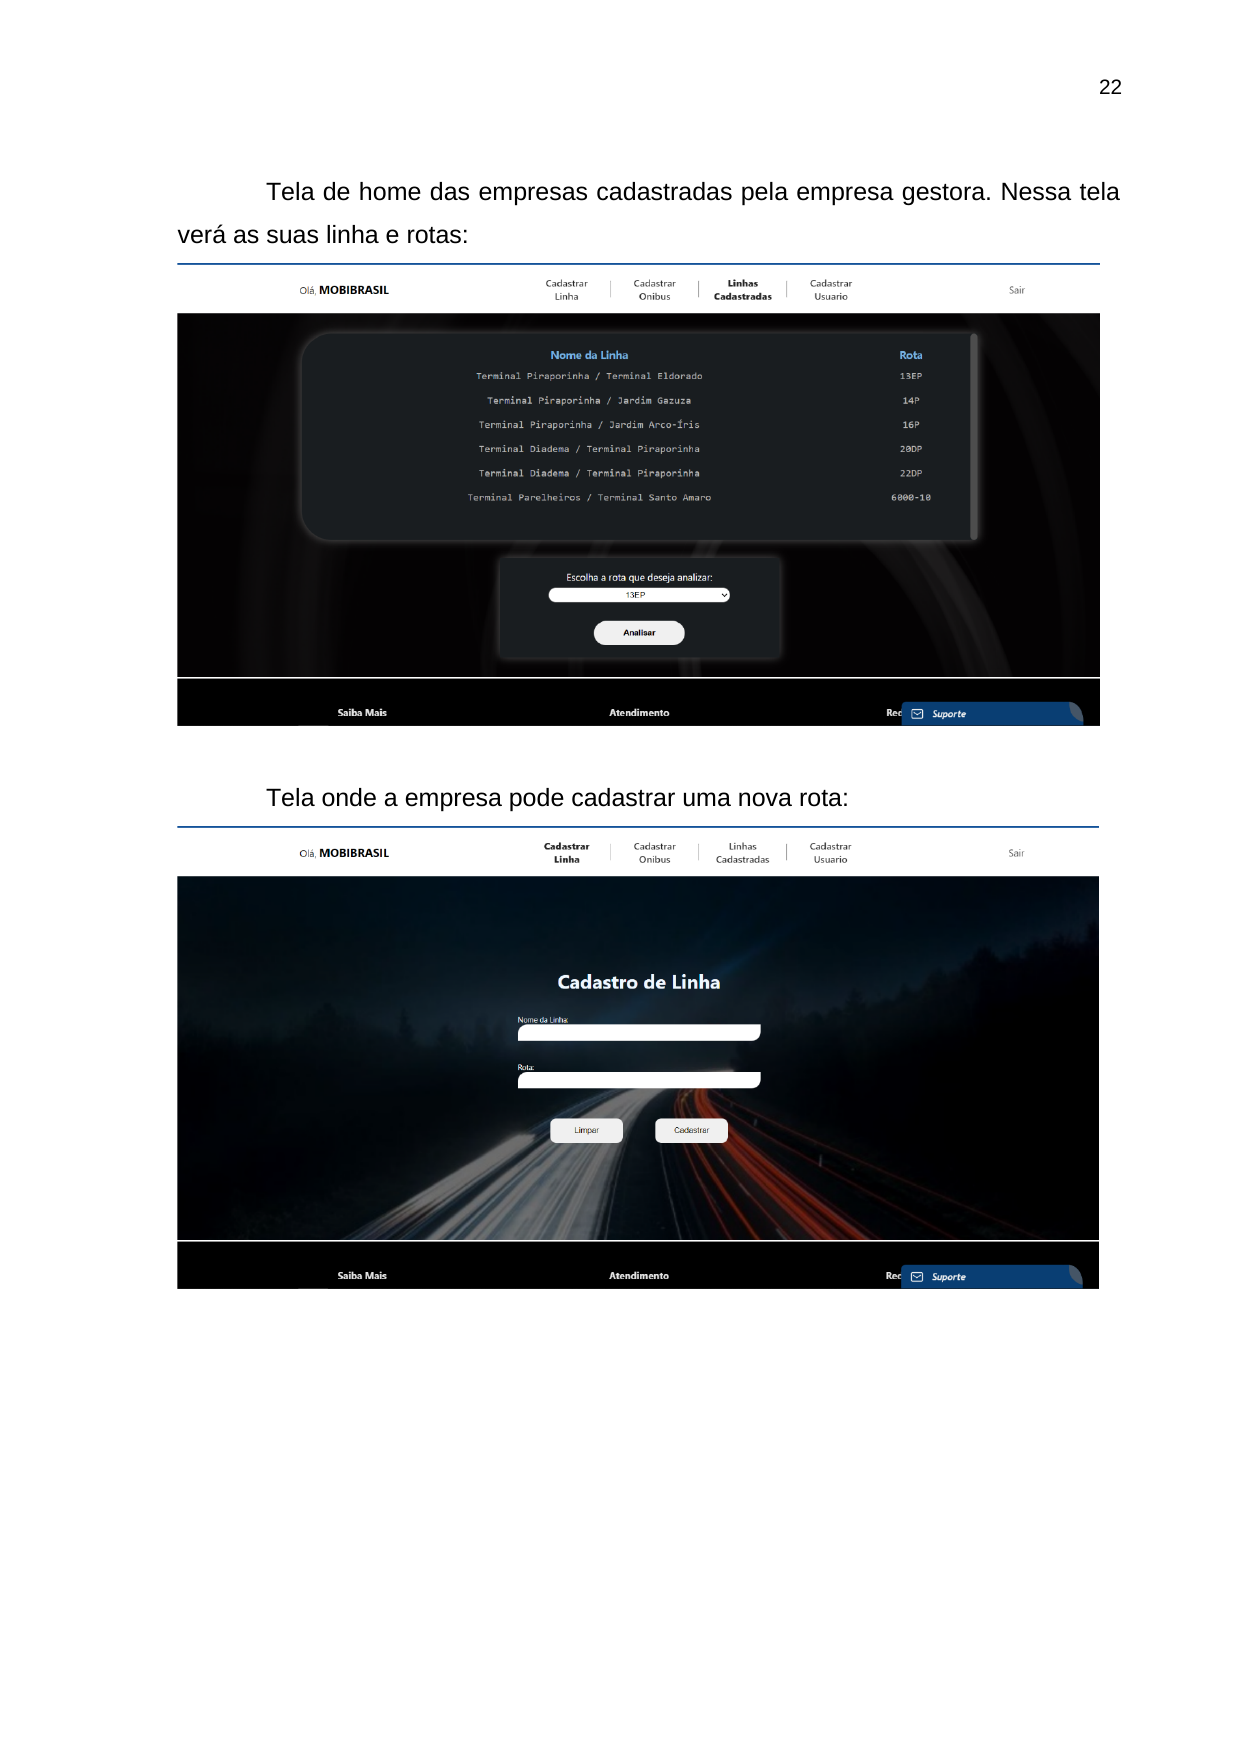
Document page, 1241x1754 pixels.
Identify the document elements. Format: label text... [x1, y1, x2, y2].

picture [177, 826, 1099, 1289]
text Tela de home das empresas cadastradas pela empresa gestora. Nessa tela verá as suas linha e rotas: [177, 177, 1122, 249]
text Tela onde a empresa pode cadastrar uma nova rota: [177, 783, 1122, 812]
picture [177, 263, 1100, 726]
